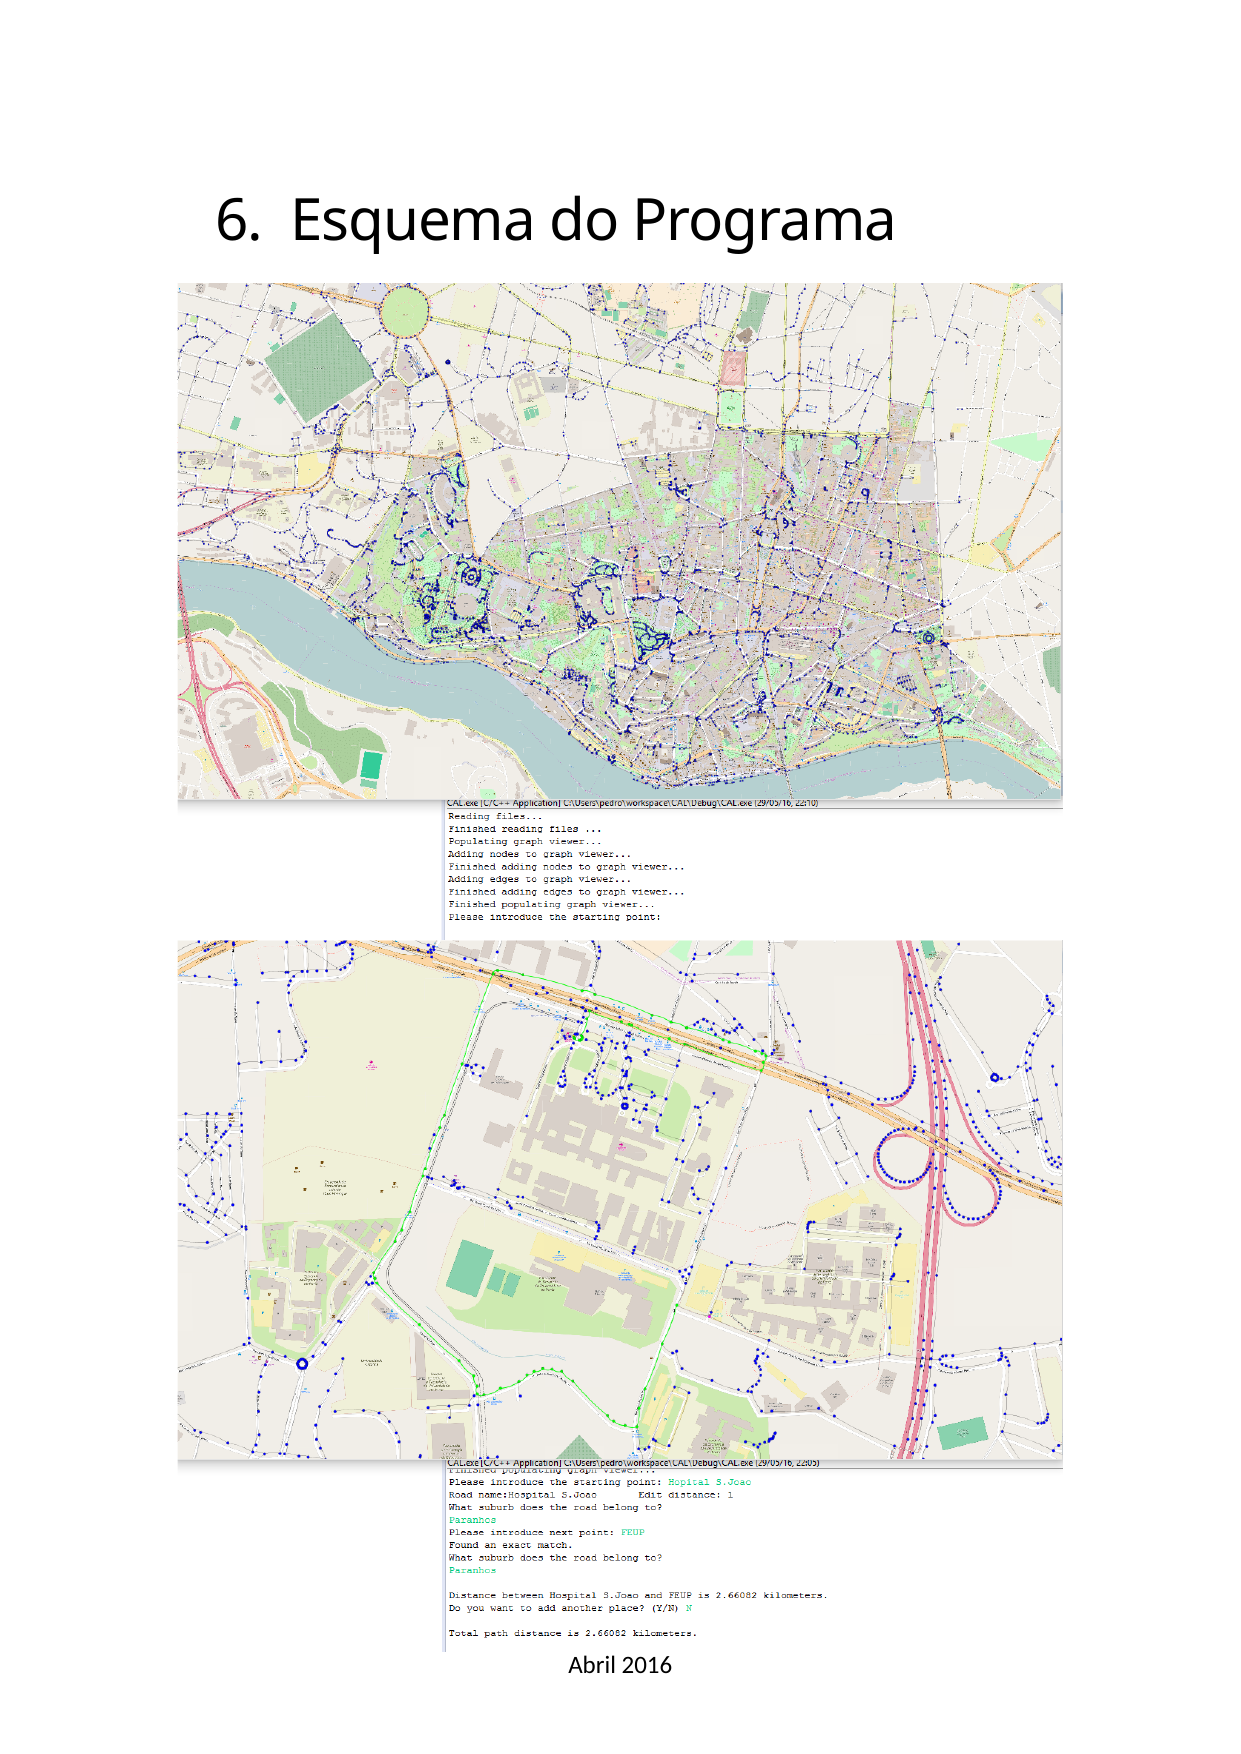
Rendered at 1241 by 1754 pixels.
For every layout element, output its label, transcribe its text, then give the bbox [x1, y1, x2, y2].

picture [177, 283, 1063, 1652]
title Esquema do Programa [215, 178, 1063, 258]
